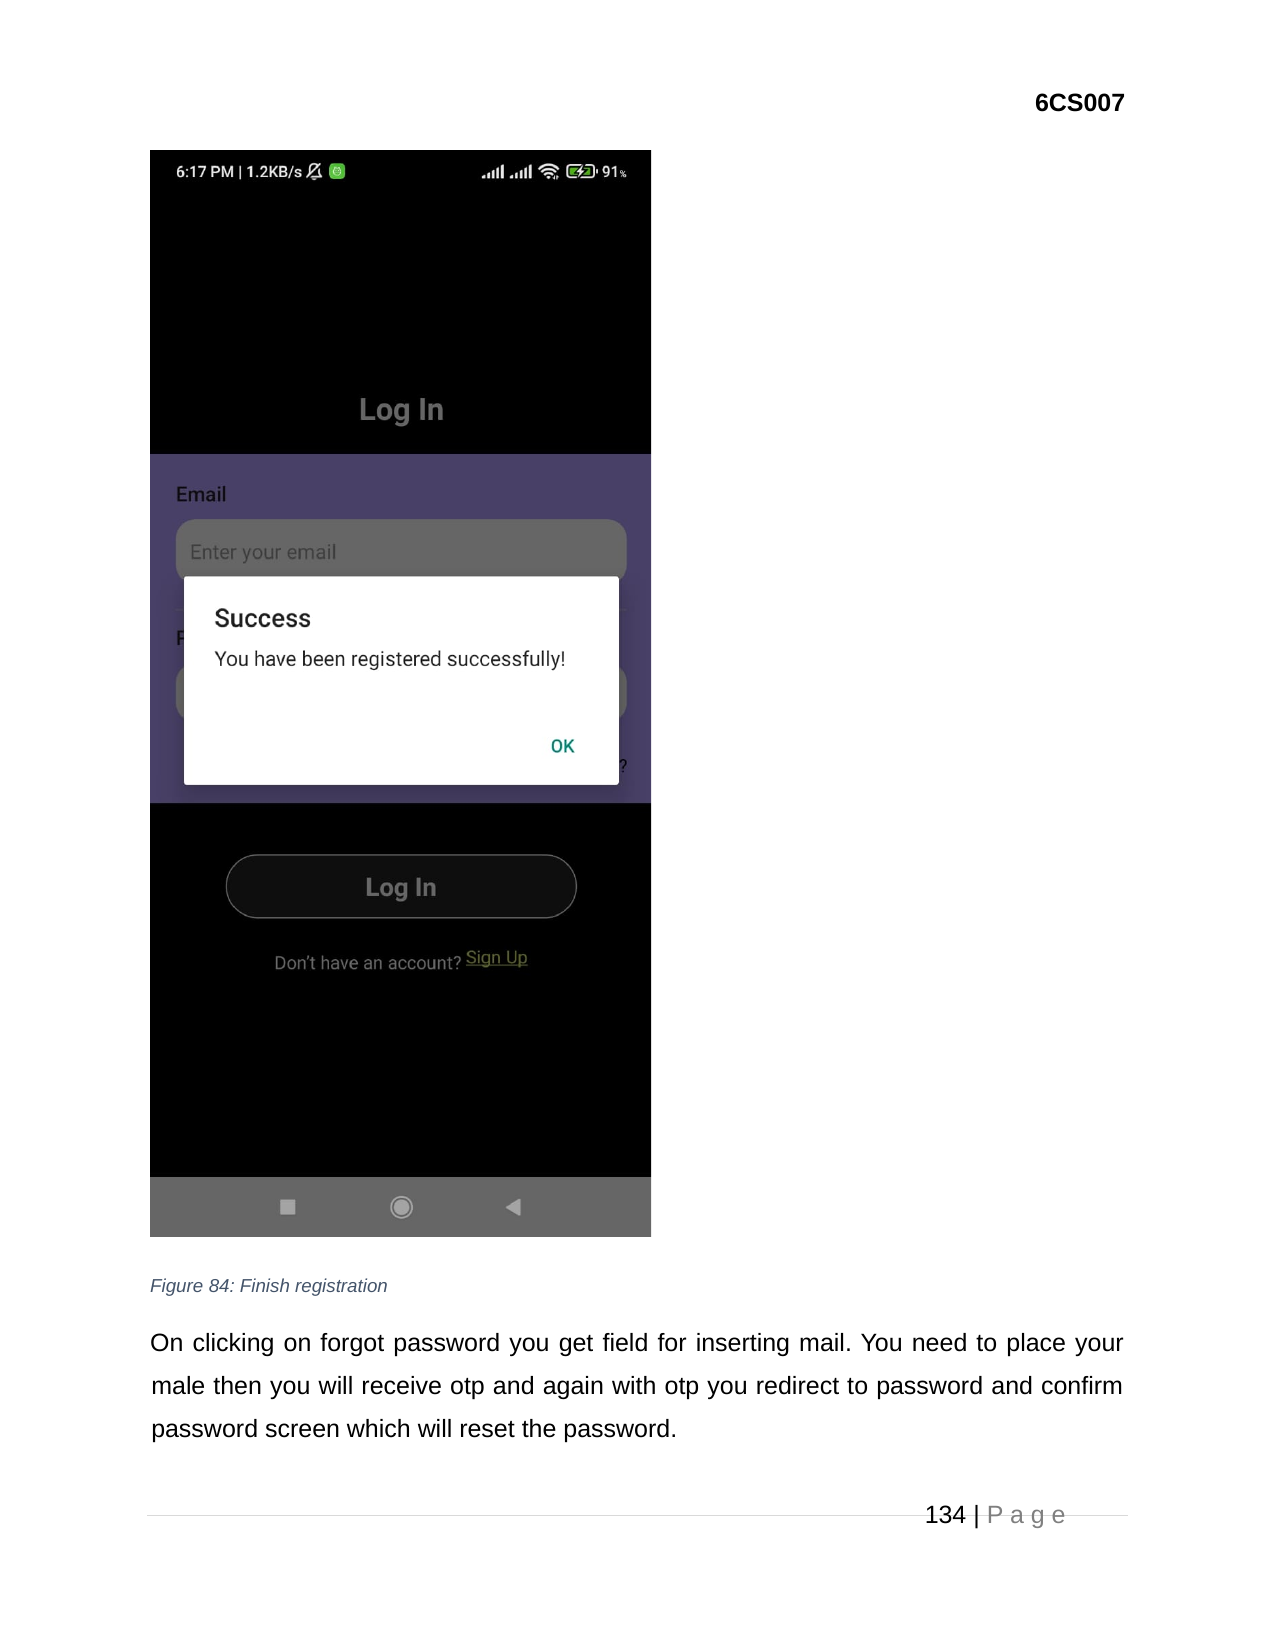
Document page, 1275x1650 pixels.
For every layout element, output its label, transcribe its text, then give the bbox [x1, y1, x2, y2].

text On clicking on forgot password you get field for inserting mail. You need to place your male then you will receive otp and again with otp you redirect to password and confirm password screen which will reset the password. [150, 1328, 1125, 1443]
picture [150, 150, 652, 1237]
text Figure 84: Finish registration [150, 1275, 1125, 1296]
